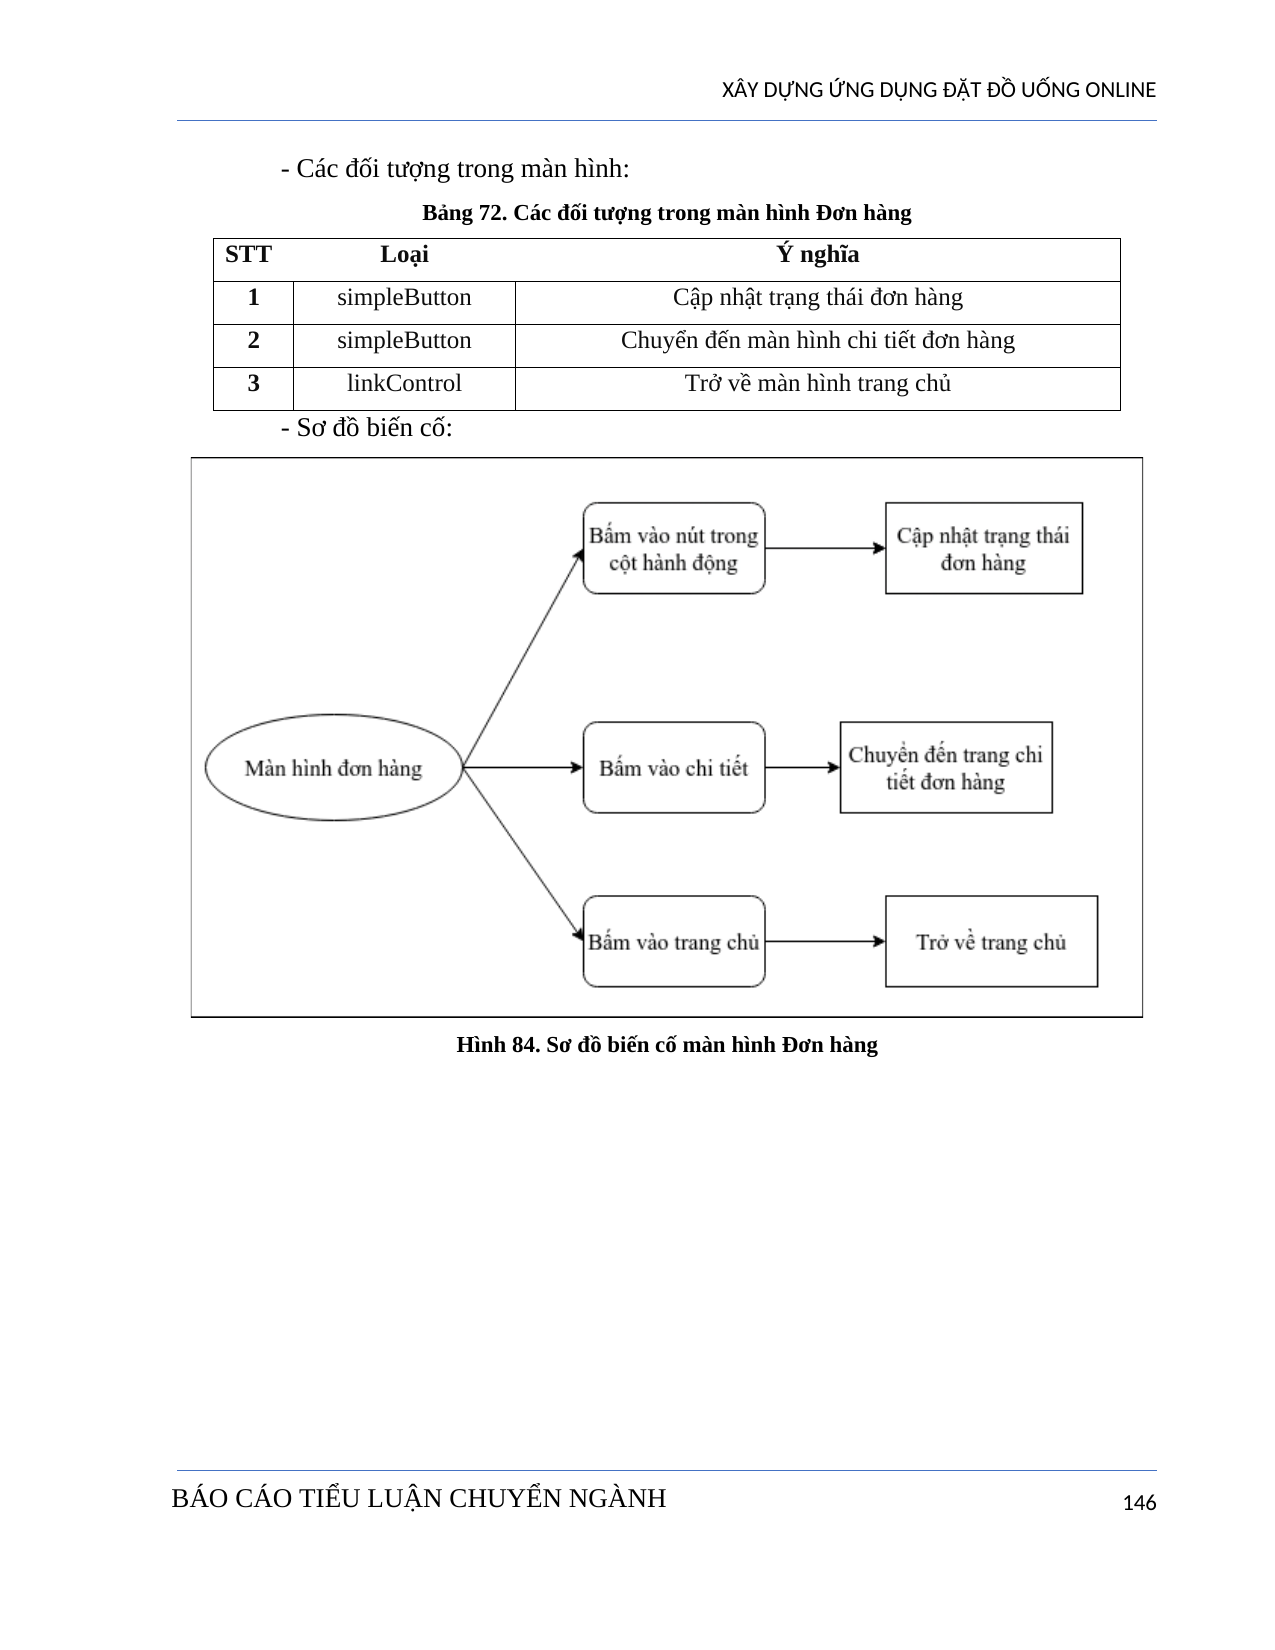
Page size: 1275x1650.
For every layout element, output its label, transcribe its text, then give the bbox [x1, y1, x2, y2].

text - Các đối tượng trong màn hình: [281, 152, 1157, 183]
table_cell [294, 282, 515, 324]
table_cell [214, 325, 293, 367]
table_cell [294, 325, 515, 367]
text Bảng 72. Các đối tượng trong màn hình Đơn hàng [177, 198, 1157, 225]
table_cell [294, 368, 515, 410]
text - Sơ đồ biến cố: [281, 411, 1157, 442]
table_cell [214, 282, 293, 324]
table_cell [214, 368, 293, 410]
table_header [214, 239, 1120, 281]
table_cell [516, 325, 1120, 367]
picture [190, 457, 1144, 1018]
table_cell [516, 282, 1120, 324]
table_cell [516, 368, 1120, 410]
text Hình 84. Sơ đồ biến cố màn hình Đơn hàng [177, 1031, 1157, 1058]
